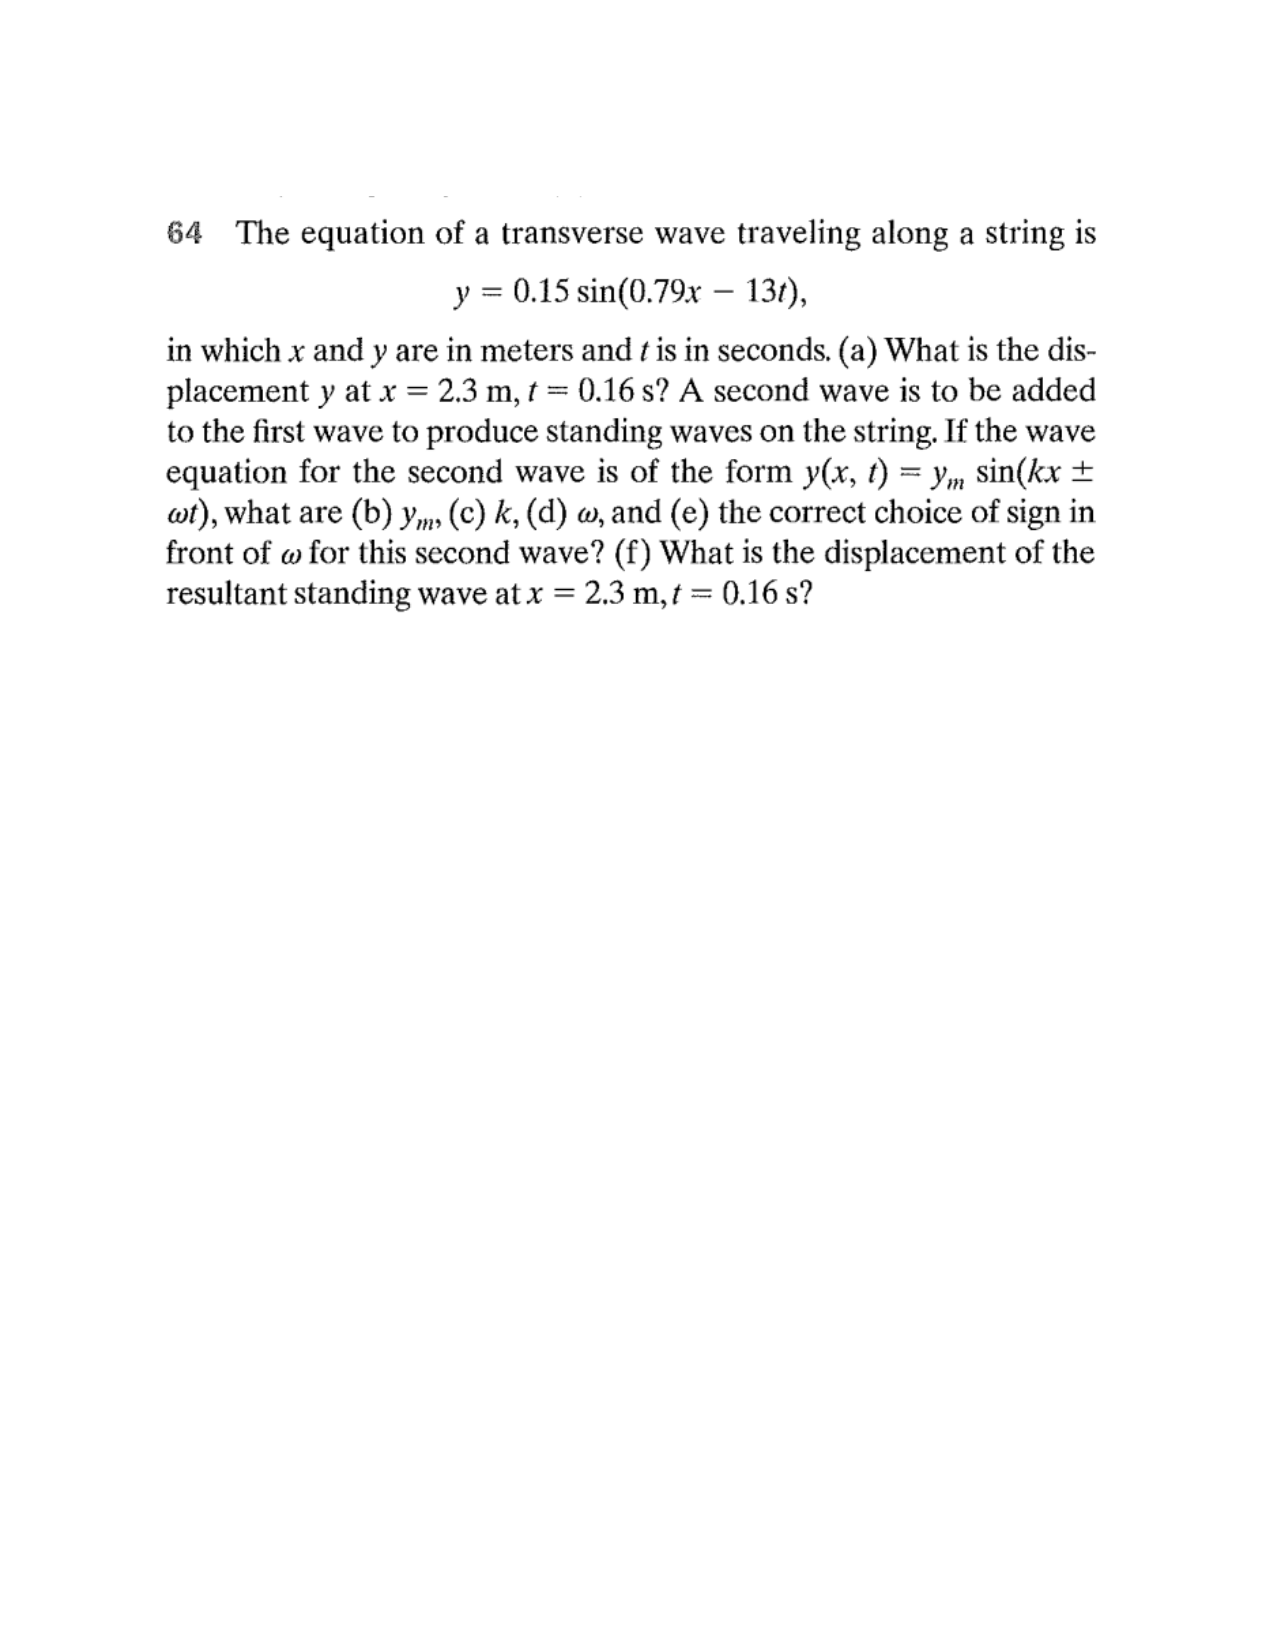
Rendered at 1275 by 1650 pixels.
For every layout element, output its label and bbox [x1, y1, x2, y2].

picture [150, 196, 1125, 619]
